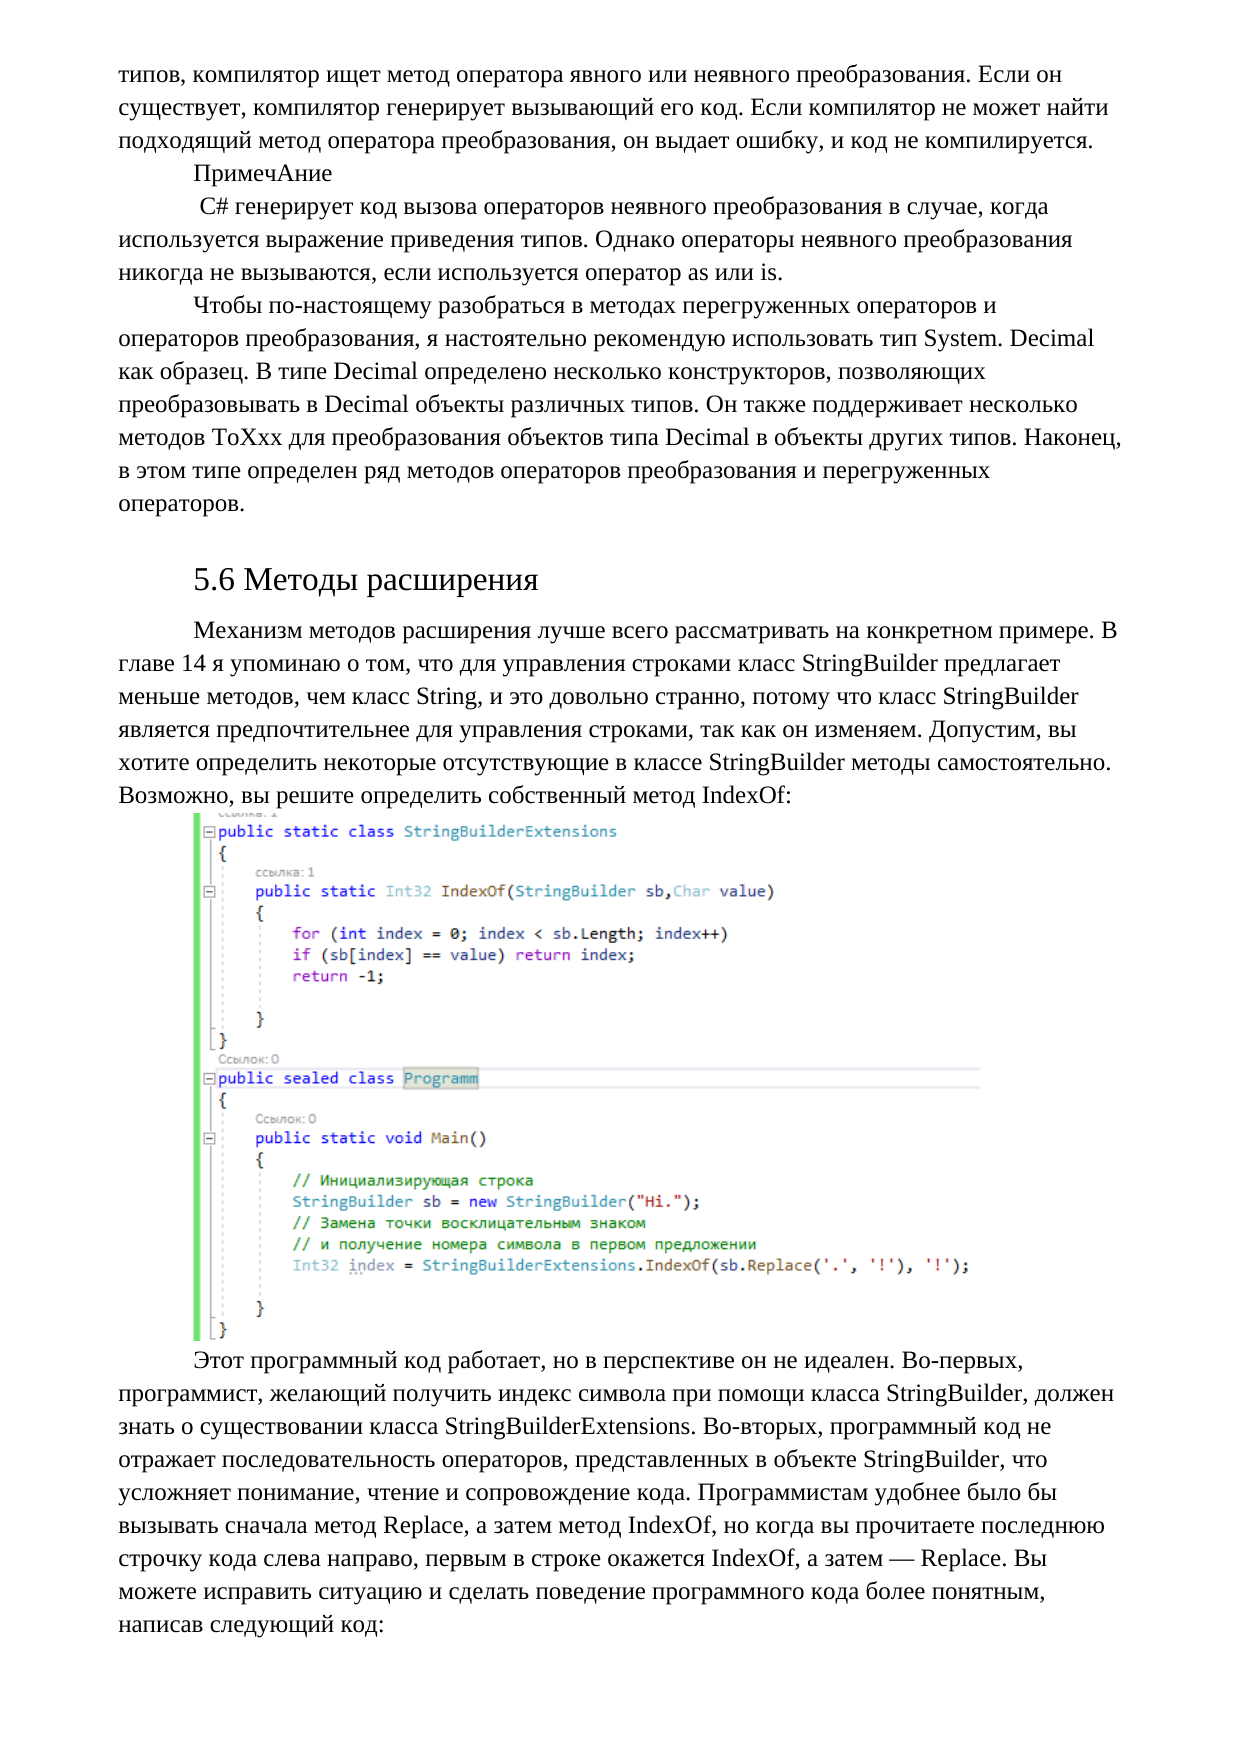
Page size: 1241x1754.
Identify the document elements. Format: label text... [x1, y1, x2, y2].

text Этот программный код работает, но в перспективе он не идеален. Во-первых, программист, желающий получить индекс символа при помощи класса StringBuilder, должен знать о существовании класса StringBuilderExtensions. Во-вторых, программный код не отражает последовательность операторов, представленных в объекте StringBuilder, что усложняет понимание, чтение и сопровождение кода. Программистам удобнее было бы вызывать сначала метод Replace, а затем метод IndexOf, но когда вы прочитаете последнюю строчку кода слева направо, первым в строке окажется IndexOf, а затем — Replace. Вы можете исправить ситуацию и сделать поведение программного кода более понятным, написав следующий код: [118, 1345, 1122, 1638]
text Чтобы по-настоящему разобраться в методах перегруженных операторов и операторов преобразования, я настоятельно рекомендую использовать тип System. Decimal как образец. В типе Decimal определено несколько конструкторов, позволяющих преобразовывать в Decimal объекты различных типов. Он также поддерживает несколько методов ToXxx для преобразования объектов типа Decimal в объекты других типов. Наконец, в этом типе определен ряд методов операторов преобразования и перегруженных операторов. [118, 290, 1122, 517]
picture [193, 813, 981, 1341]
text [118, 59, 1122, 154]
text ПримечАние [118, 158, 1122, 187]
text С# генерирует код вызова операторов неявного преобразования в случае, когда используется выражение приведения типов. Однако операторы неявного преобразования никогда не вызываются, если используется оператор as или is. [118, 191, 1122, 286]
text Механизм методов расширения лучше всего рассматривать на конкретном примере. В главе 14 я упоминаю о том, что для управления строками класс StringBuilder предлагает меньше методов, чем класс String, и это довольно странно, потому что класс StringBuilder является предпочтительнее для управления строками, так как он изменяем. Допустим, вы хотите определить некоторые отсутствующие в классе StringBuilder методы самостоятельно. Возможно, вы решите определить собственный метод IndexOf: [118, 615, 1122, 809]
subtitle 5.6 Методы расширения [118, 559, 1122, 597]
